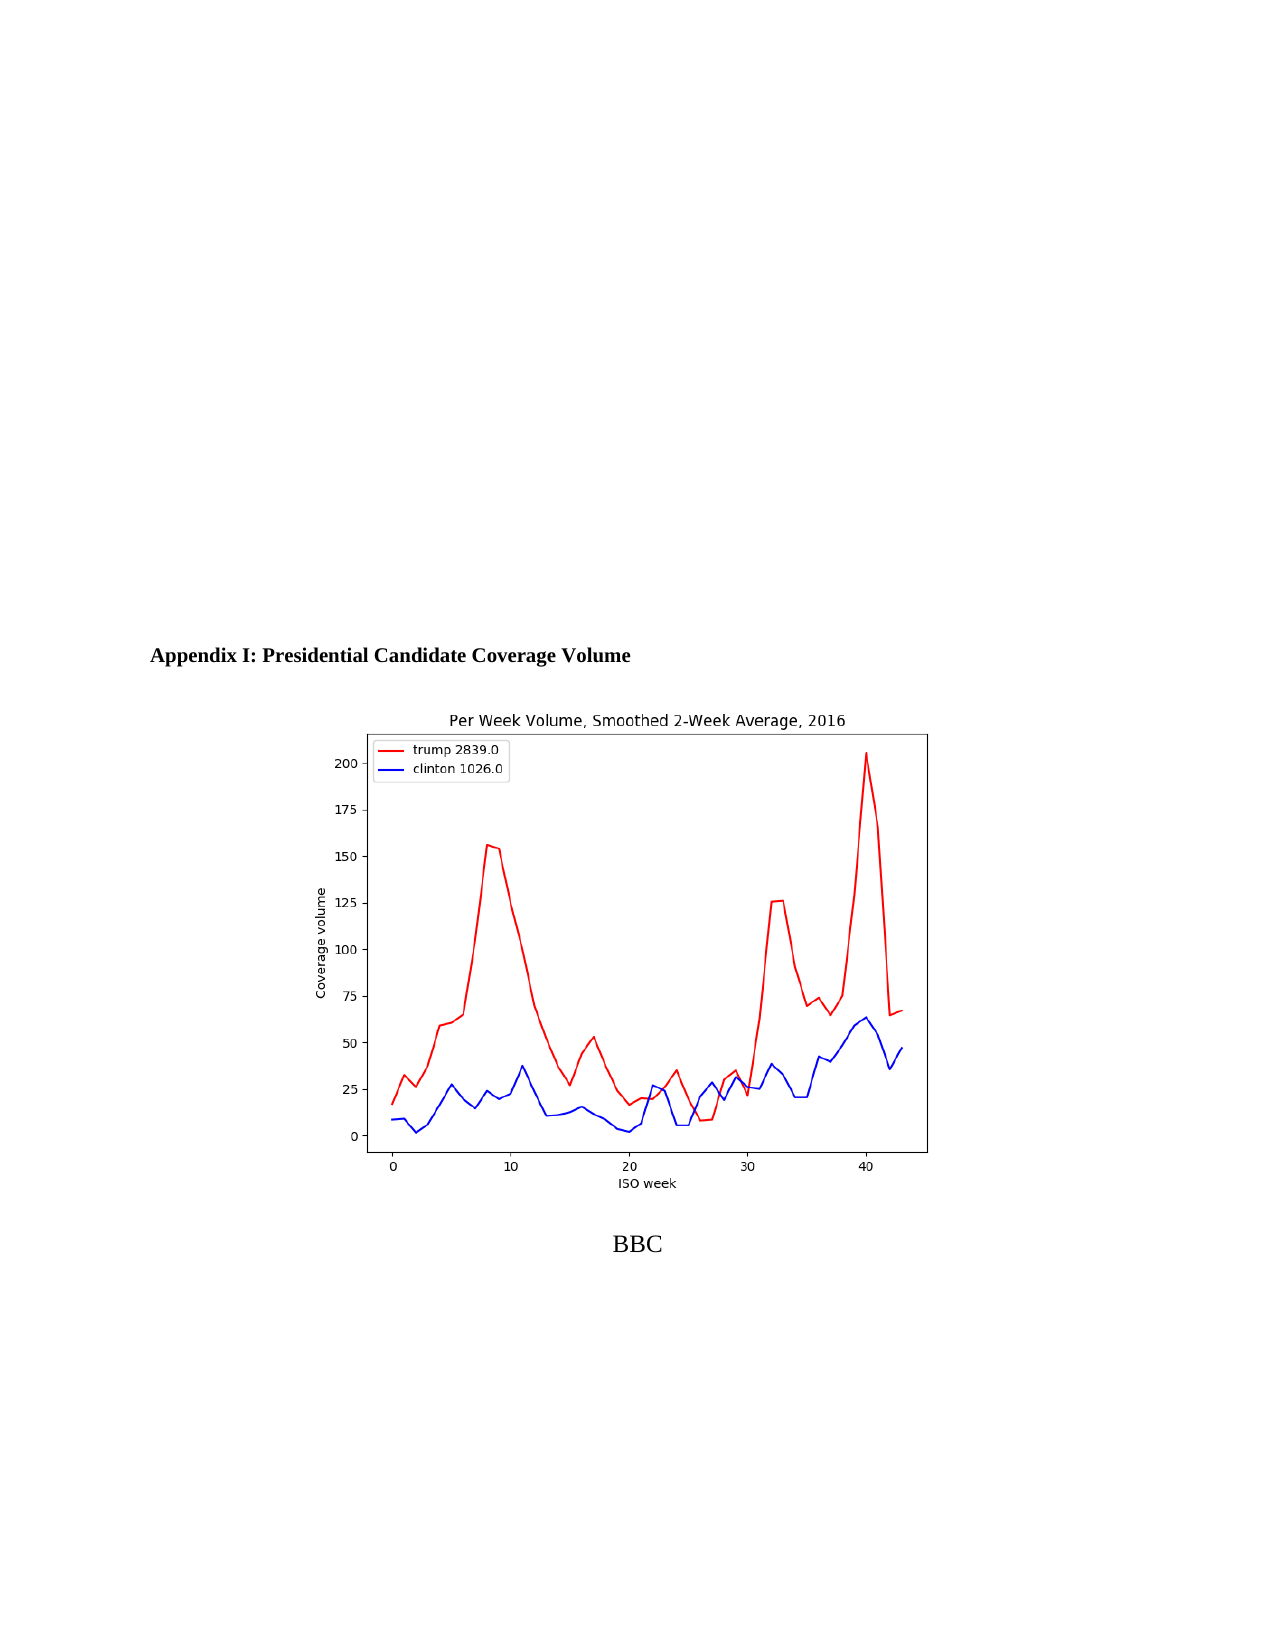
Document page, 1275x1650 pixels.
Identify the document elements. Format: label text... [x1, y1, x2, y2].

picture [276, 668, 999, 1211]
text BBC [150, 1229, 1125, 1258]
text Appendix I: Presidential Candidate Coverage Volume [150, 643, 1125, 667]
